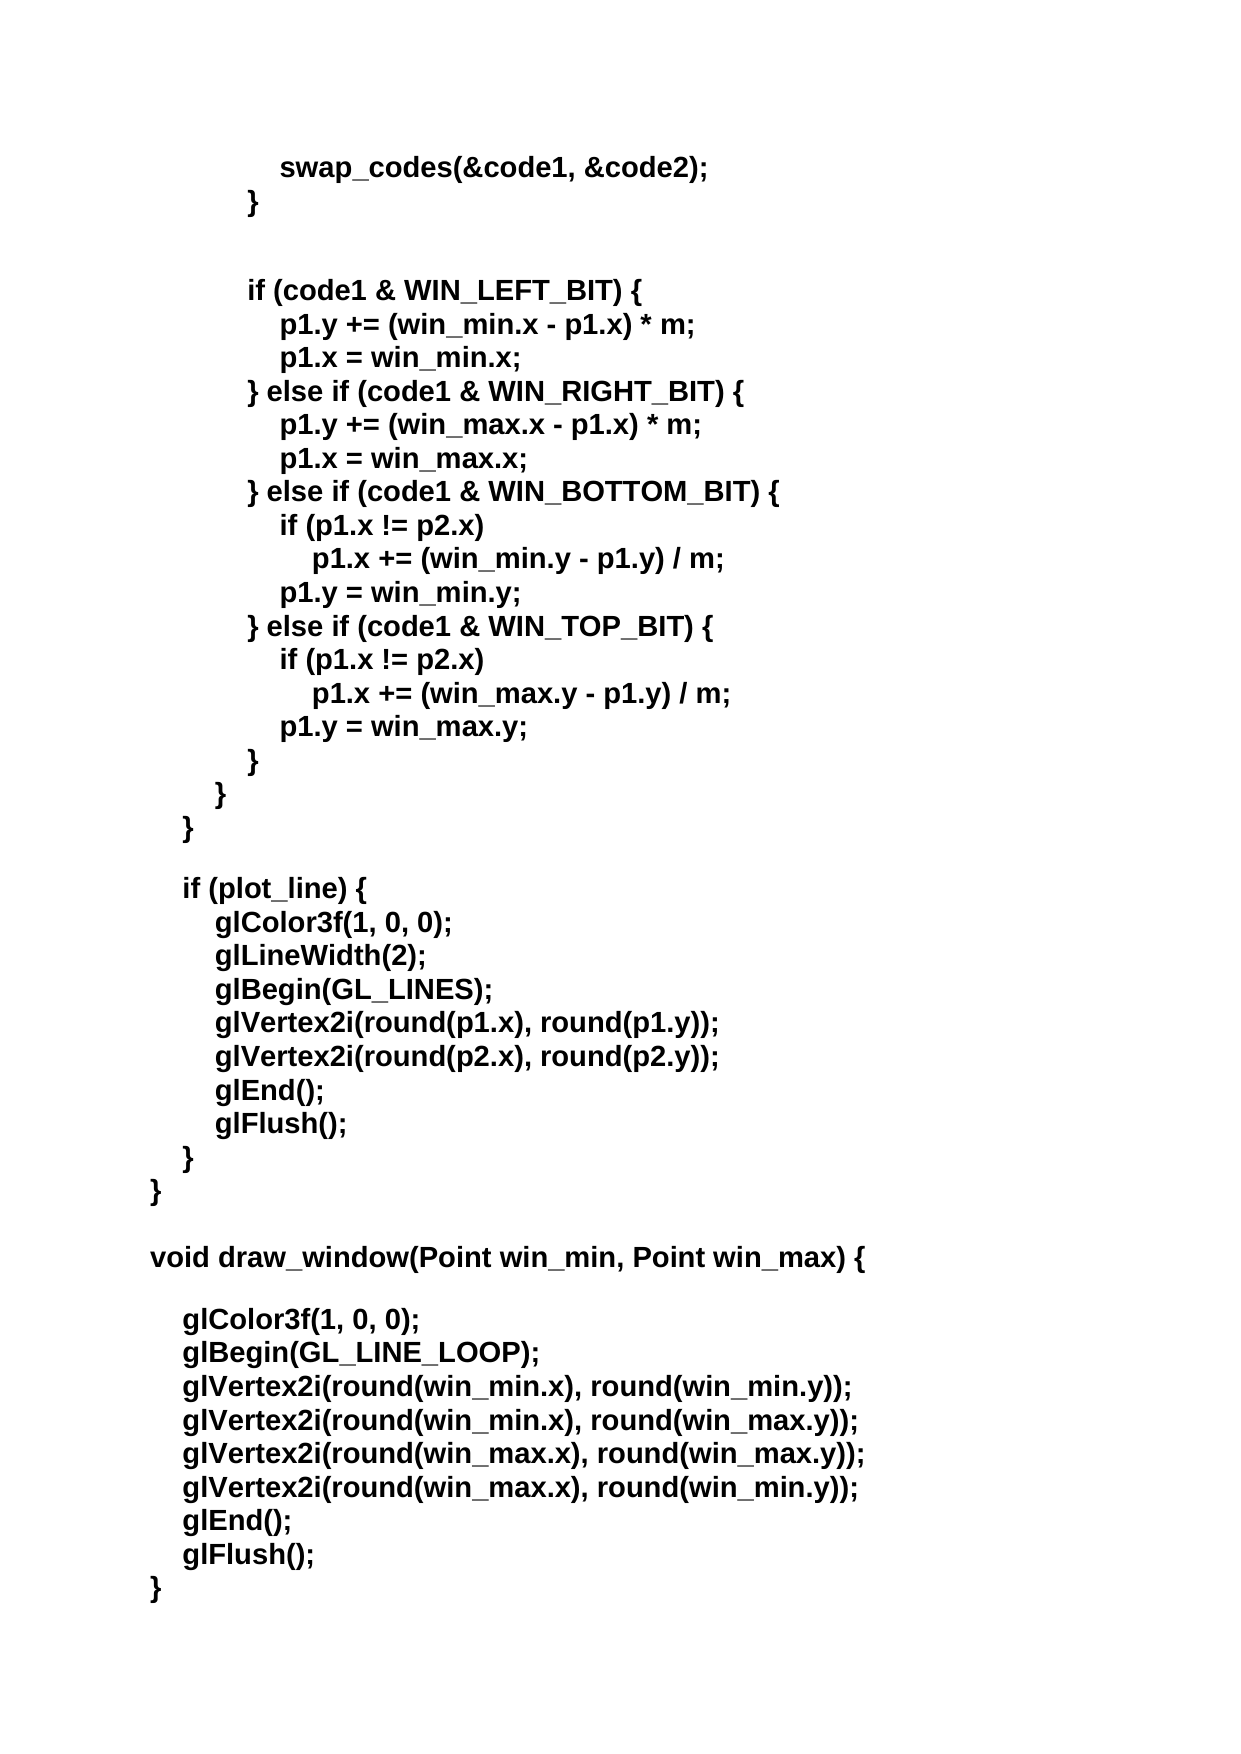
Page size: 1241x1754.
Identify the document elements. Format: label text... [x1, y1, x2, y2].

text glColor3f(1, 0, 0); [150, 905, 1090, 938]
text } else if (code1 & WIN_TOP_BIT) { [150, 608, 1090, 642]
text glVertex2i(round(win_max.x), round(win_min.y)); [150, 1469, 1090, 1503]
text } else if (code1 & WIN_BOTTOM_BIT) { [150, 474, 1090, 508]
text glBegin(GL_LINES); [150, 972, 1090, 1006]
text } [150, 810, 1090, 843]
text if (p1.x != p2.x) [150, 508, 1090, 541]
text } else if (code1 & WIN_RIGHT_BIT) { [150, 374, 1090, 407]
text void draw_window(Point win_min, Point win_max) { [150, 1240, 1090, 1274]
text } [150, 776, 1090, 810]
text p1.x += (win_max.y - p1.y) / m; [150, 676, 1090, 709]
text glFlush(); [150, 1537, 1090, 1570]
text p1.x += (win_min.y - p1.y) / m; [150, 541, 1090, 575]
text p1.y += (win_max.x - p1.x) * m; [150, 407, 1090, 441]
text glFlush(); [150, 1106, 1090, 1140]
text if (code1 & WIN_LEFT_BIT) { [150, 273, 1090, 307]
text glVertex2i(round(p2.x), round(p2.y)); [150, 1039, 1090, 1073]
text glVertex2i(round(win_max.x), round(win_max.y)); [150, 1436, 1090, 1469]
text glVertex2i(round(win_min.x), round(win_max.y)); [150, 1402, 1090, 1436]
text } [150, 743, 1090, 776]
text glEnd(); [150, 1073, 1090, 1106]
text } [150, 1173, 1090, 1207]
text } [150, 1140, 1090, 1173]
text p1.x = win_max.x; [150, 441, 1090, 474]
text glVertex2i(round(win_min.x), round(win_min.y)); [150, 1369, 1090, 1402]
text glLineWidth(2); [150, 938, 1090, 972]
text if (p1.x != p2.x) [150, 642, 1090, 676]
text p1.x = win_min.x; [150, 340, 1090, 374]
text swap_codes(&code1, &code2); [150, 150, 1090, 183]
text glEnd(); [150, 1503, 1090, 1537]
text glBegin(GL_LINE_LOOP); [150, 1335, 1090, 1369]
text if (plot_line) { [150, 871, 1090, 905]
text glVertex2i(round(p1.x), round(p1.y)); [150, 1006, 1090, 1039]
text p1.y += (win_min.x - p1.x) * m; [150, 307, 1090, 340]
text } [150, 183, 1090, 217]
text p1.y = win_max.y; [150, 709, 1090, 743]
text glColor3f(1, 0, 0); [150, 1302, 1090, 1335]
text p1.y = win_min.y; [150, 575, 1090, 608]
text } [150, 1570, 1090, 1604]
